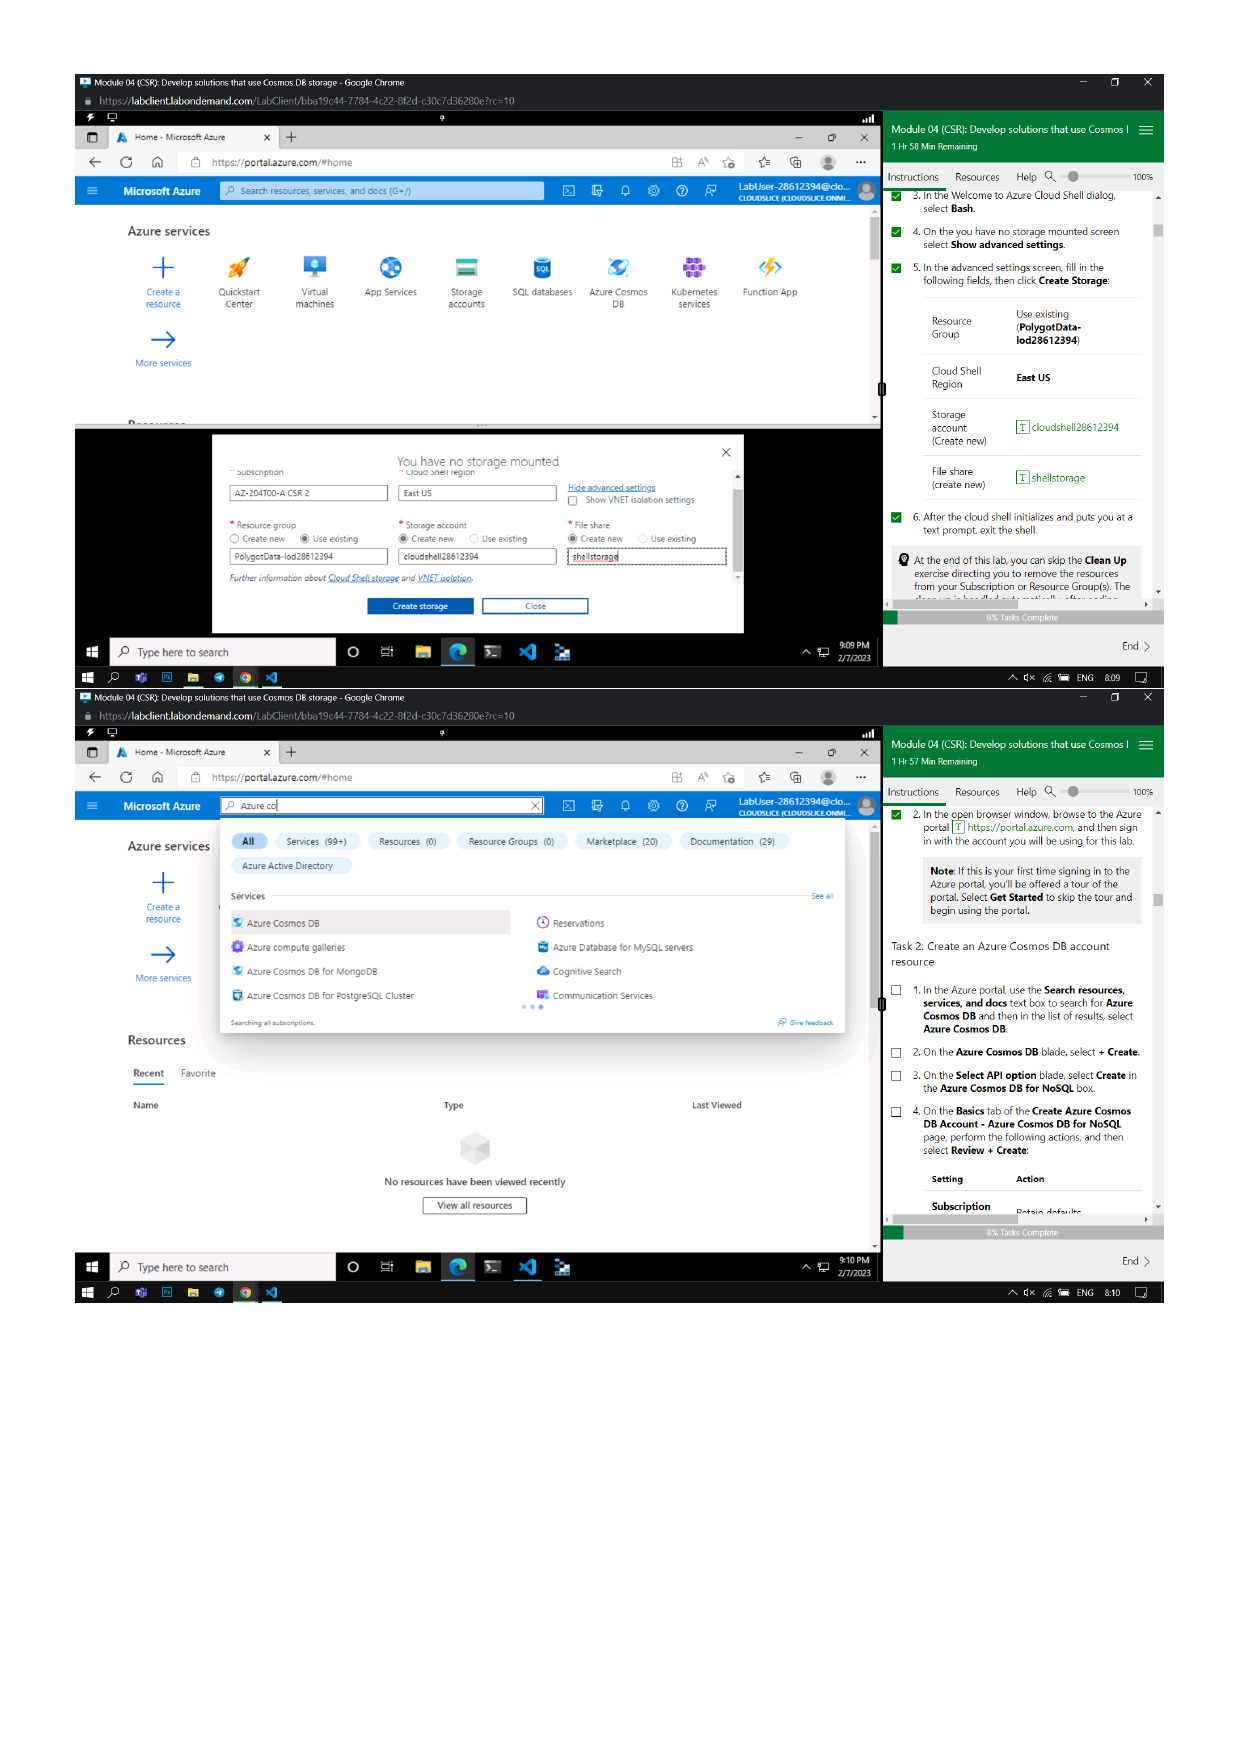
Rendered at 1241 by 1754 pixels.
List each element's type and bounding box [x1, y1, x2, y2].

picture [75, 689, 1164, 1303]
picture [75, 74, 1164, 688]
